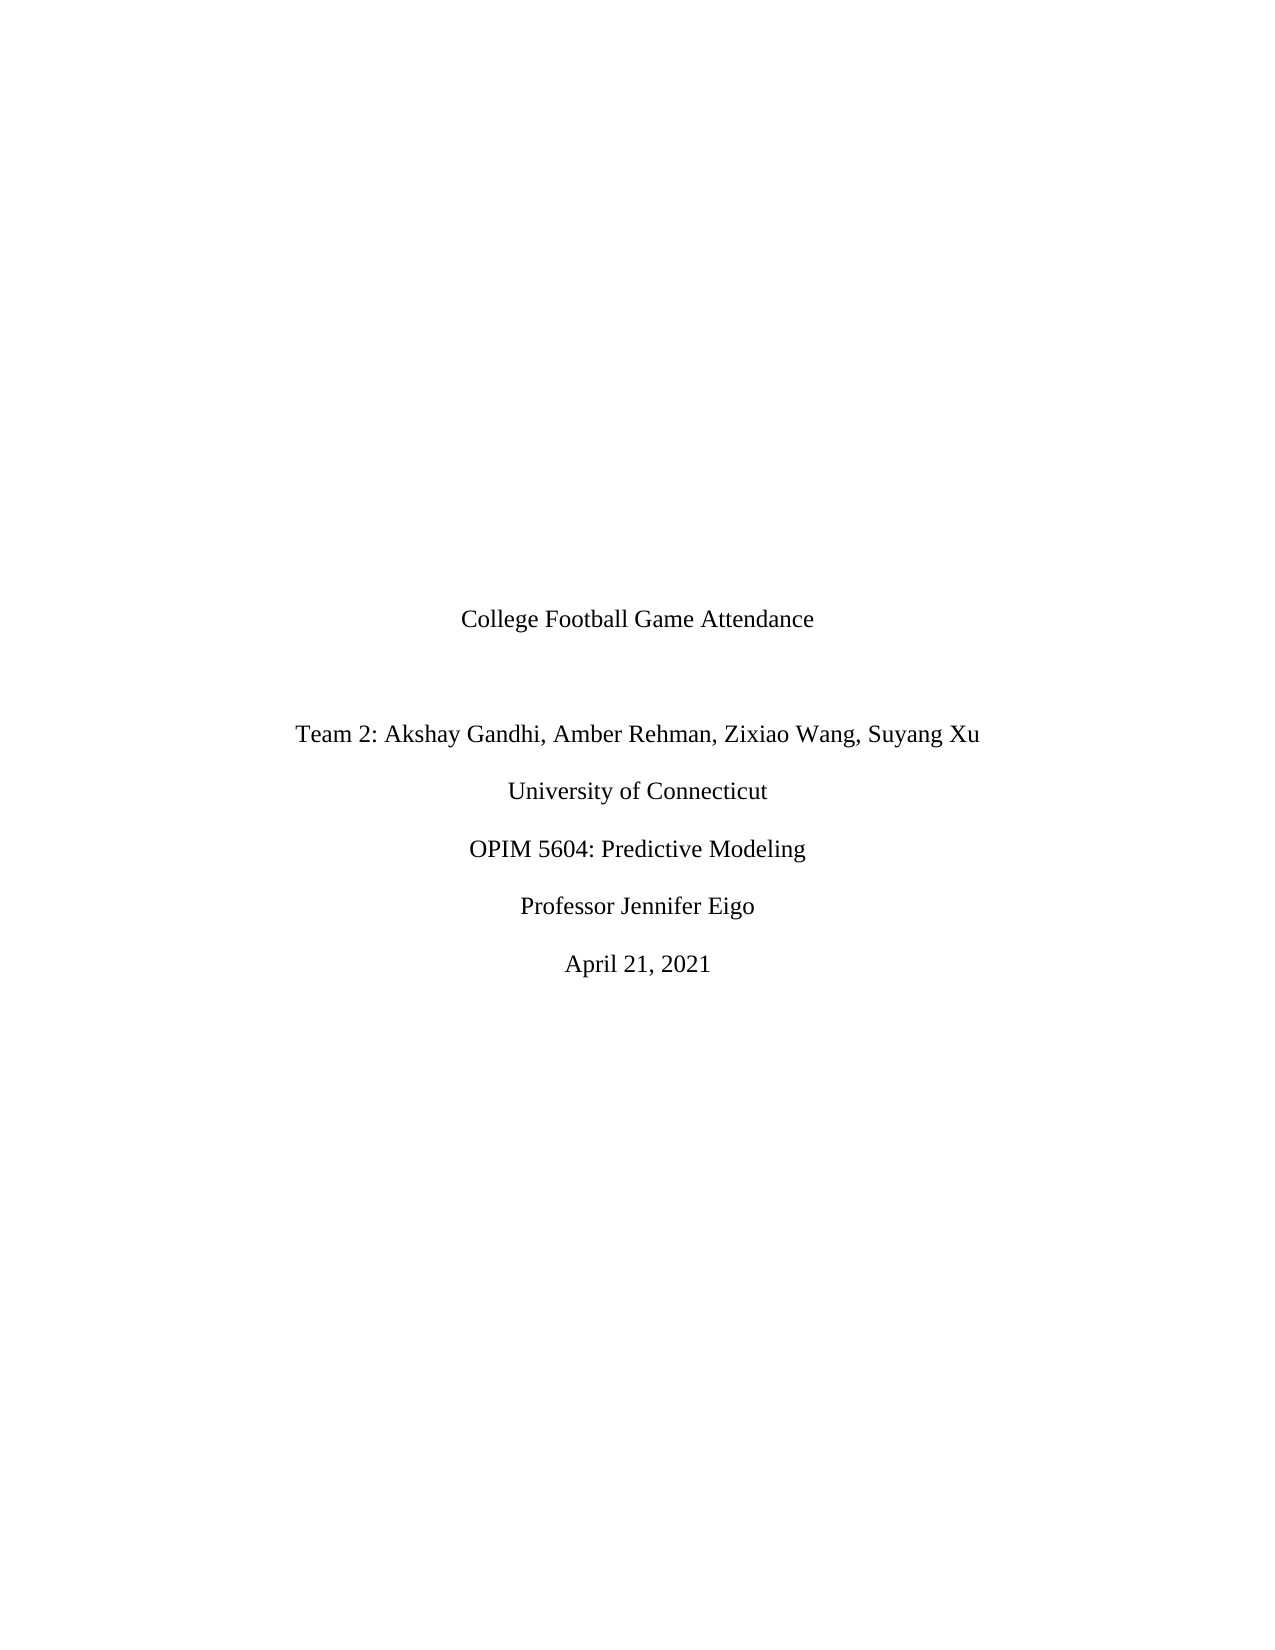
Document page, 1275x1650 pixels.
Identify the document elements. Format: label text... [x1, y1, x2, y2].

text University of Connecticut [150, 776, 1125, 805]
text Team 2: Akshay Gandhi, Amber Rehman, Zixiao Wang, Suyang Xu [150, 719, 1125, 747]
text OPIM 5604: Predictive Modeling [150, 834, 1125, 862]
text April 21, 2021 [150, 949, 1125, 977]
text College Football Game Attendance [150, 604, 1125, 632]
text Professor Jennifer Eigo [150, 891, 1125, 920]
